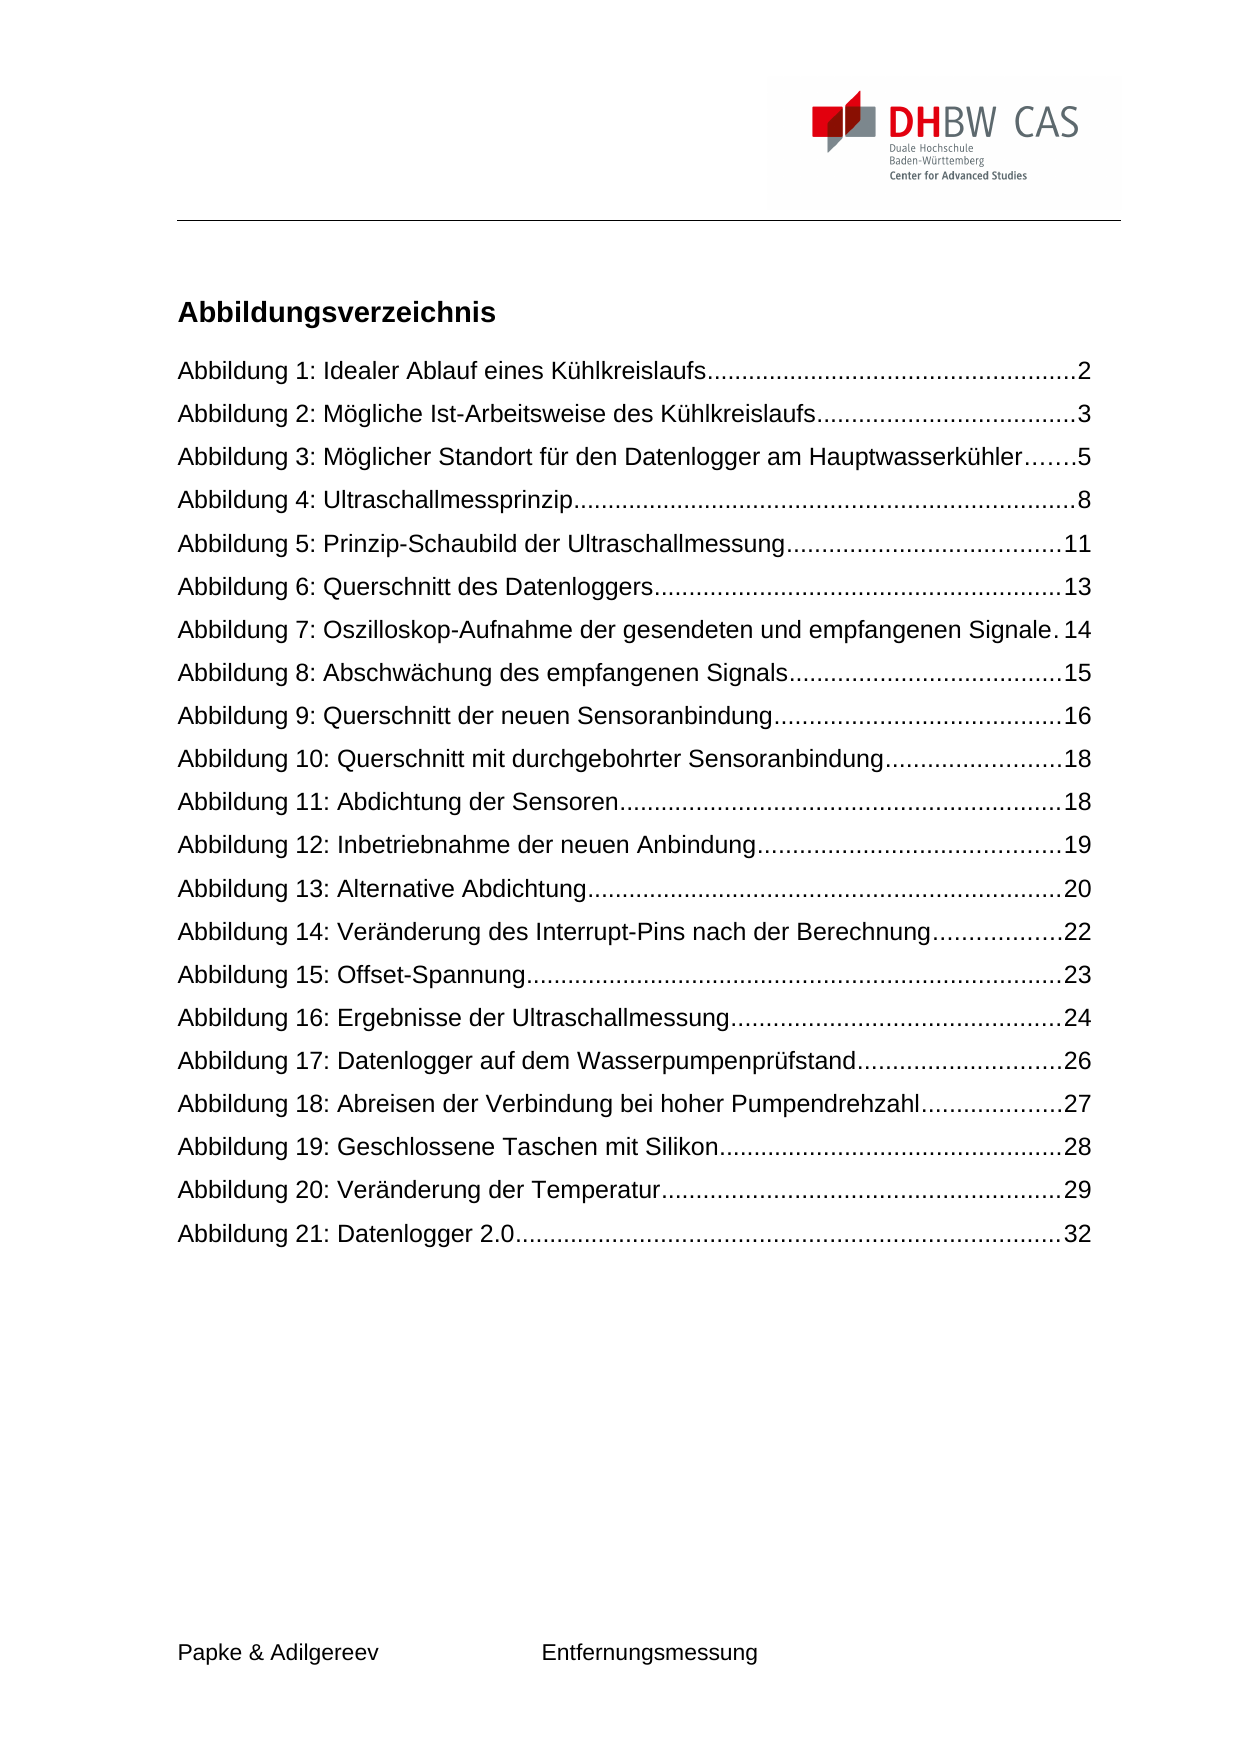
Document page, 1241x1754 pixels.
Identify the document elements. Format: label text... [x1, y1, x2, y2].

text Abbildung 15: Offset-Spannung 23 [177, 960, 1092, 988]
text Abbildung 2: Mögliche Ist-Arbeitsweise des Kühlkreislaufs 3 [177, 399, 1092, 428]
text Abbildung 1: Idealer Ablauf eines Kühlkreislaufs 2 [177, 356, 1092, 385]
text Abbildung 5: Prinzip-Schaubild der Ultraschallmessung 11 [177, 528, 1092, 557]
text Abbildung 12: Inbetriebnahme der neuen Anbindung 19 [177, 830, 1092, 859]
text Abbildung 20: Veränderung der Temperatur 29 [177, 1175, 1092, 1204]
text Abbildung 4: Ultraschallmessprinzip 8 [177, 485, 1092, 514]
text Abbildung 3: Möglicher Standort für den Datenlogger am Hauptwasserkühler 5 [177, 442, 1092, 471]
text Abbildung 18: Abreisen der Verbindung bei hoher Pumpendrehzahl 27 [177, 1089, 1092, 1118]
text Abbildung 11: Abdichtung der Sensoren 18 [177, 787, 1092, 816]
text Abbildung 10: Querschnitt mit durchgebohrter Sensoranbindung 18 [177, 744, 1092, 773]
text Abbildung 13: Alternative Abdichtung 20 [177, 873, 1092, 902]
text Abbildung 14: Veränderung des Interrupt-Pins nach der Berechnung 22 [177, 917, 1092, 945]
picture [767, 76, 1123, 210]
text Abbildung 6: Querschnitt des Datenloggers 13 [177, 572, 1092, 600]
text Abbildung 19: Geschlossene Taschen mit Silikon 28 [177, 1132, 1092, 1161]
text Abbildungsverzeichnis [177, 295, 1092, 328]
text Abbildung 7: Oszilloskop-Aufnahme der gesendeten und empfangenen Signale 14 [177, 615, 1092, 643]
text Abbildung 21: Datenlogger 2.0 32 [177, 1218, 1092, 1247]
text Abbildung 8: Abschwächung des empfangenen Signals 15 [177, 658, 1092, 687]
text Abbildung 9: Querschnitt der neuen Sensoranbindung 16 [177, 701, 1092, 730]
text Abbildung 16: Ergebnisse der Ultraschallmessung 24 [177, 1003, 1092, 1032]
text Abbildung 17: Datenlogger auf dem Wasserpumpenprüfstand 26 [177, 1046, 1092, 1075]
